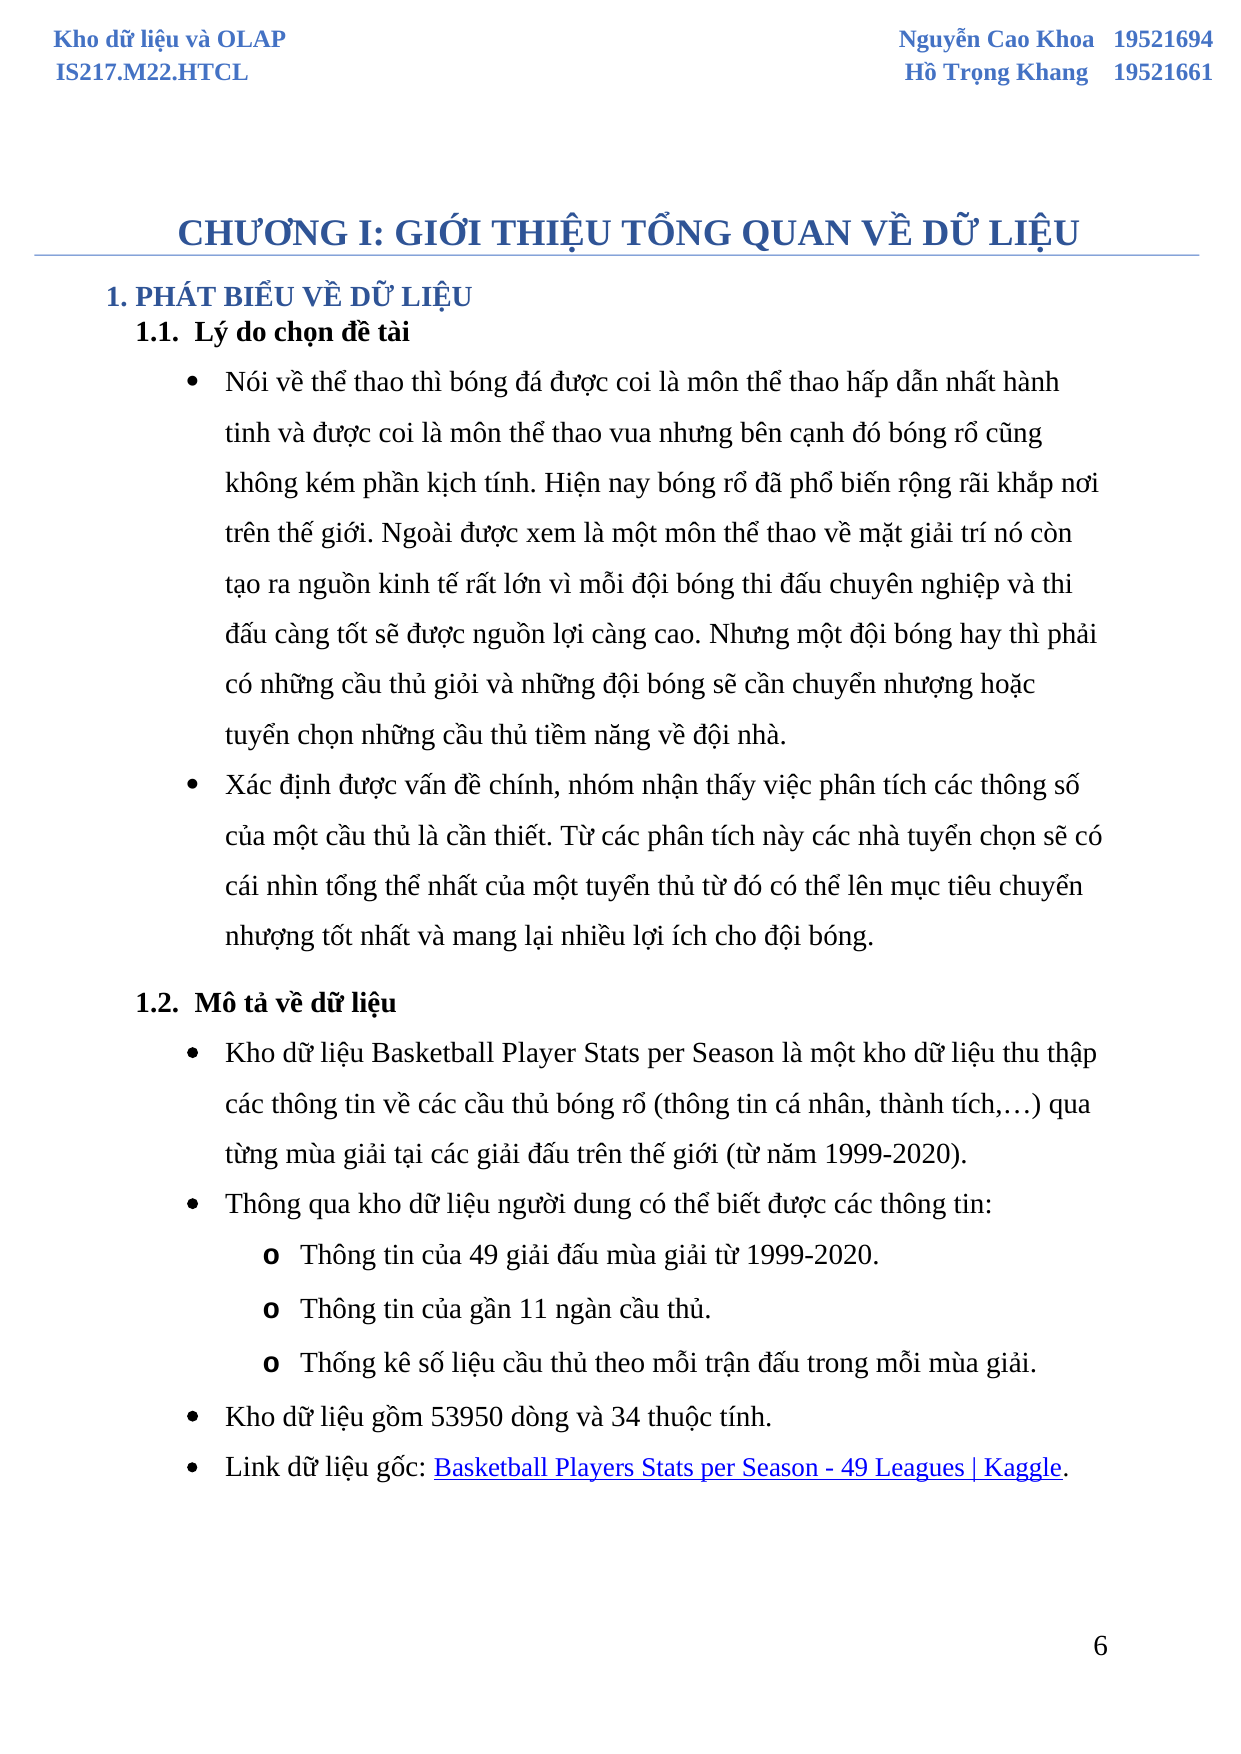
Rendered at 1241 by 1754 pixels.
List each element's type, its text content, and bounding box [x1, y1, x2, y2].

list Thông qua kho dữ liệu người dung có thể biết được các thông tin: [187, 1187, 1107, 1220]
list Thông tin của 49 giải đấu mùa giải từ 1999-2020. [262, 1237, 1107, 1273]
list Nói về thể thao thì bóng đá được coi là môn thể thao hấp dẫn nhất hành tinh và được coi là môn thể thao vua nhưng bên cạnh đó bóng rổ cũng không kém phần kịch tính. Hiện nay bóng rổ đã phổ biến rộng rãi khắp nơi trên thế giới. Ngoài được xem là một môn thể thao về mặt giải trí nó còn tạo ra nguồn kinh tế rất lớn vì mỗi đội bóng thi đấu chuyên nghiệp và thi đấu càng tốt sẽ được nguồn lợi càng cao. Nhưng một đội bóng hay thì phải có những cầu thủ giỏi và những đội bóng sẽ cần chuyển nhượng hoặc tuyển chọn những cầu thủ tiềm năng về đội nhà. [187, 364, 1107, 750]
subtitle CHƯƠNG I: GIỚI THIỆU TỔNG QUAN VỀ DỮ LIỆU [150, 210, 1107, 253]
list Kho dữ liệu gồm 53950 dòng và 34 thuộc tính. [187, 1399, 1107, 1433]
list Link dữ liệu gốc: Basketball Players Stats per Season - 49 Leagues | Kaggle. [187, 1449, 1107, 1483]
list Thống kê số liệu cầu thủ theo mỗi trận đấu trong mỗi mùa giải. [262, 1345, 1107, 1381]
list Thông tin của gần 11 ngàn cầu thủ. [262, 1291, 1107, 1327]
subtitle Mô tả về dữ liệu [135, 985, 1107, 1019]
subtitle PHÁT BIỂU VỀ DỮ LIỆU [106, 279, 1107, 313]
list Kho dữ liệu Basketball Player Stats per Season là một kho dữ liệu thu thập các thông tin về các cầu thủ bóng rổ (thông tin cá nhân, thành tích,…) qua từng mùa giải tại các giải đấu trên thế giới (từ năm 1999-2020). [187, 1036, 1107, 1170]
list Xác định được vấn đề chính, nhóm nhận thấy việc phân tích các thông số của một cầu thủ là cần thiết. Từ các phân tích này các nhà tuyển chọn sẽ có cái nhìn tổng thể nhất của một tuyển thủ từ đó có thể lên mục tiêu chuyển nhượng tốt nhất và mang lại nhiều lợi ích cho đội bóng. [187, 767, 1107, 952]
list Lý do chọn đề tài [135, 314, 1107, 348]
